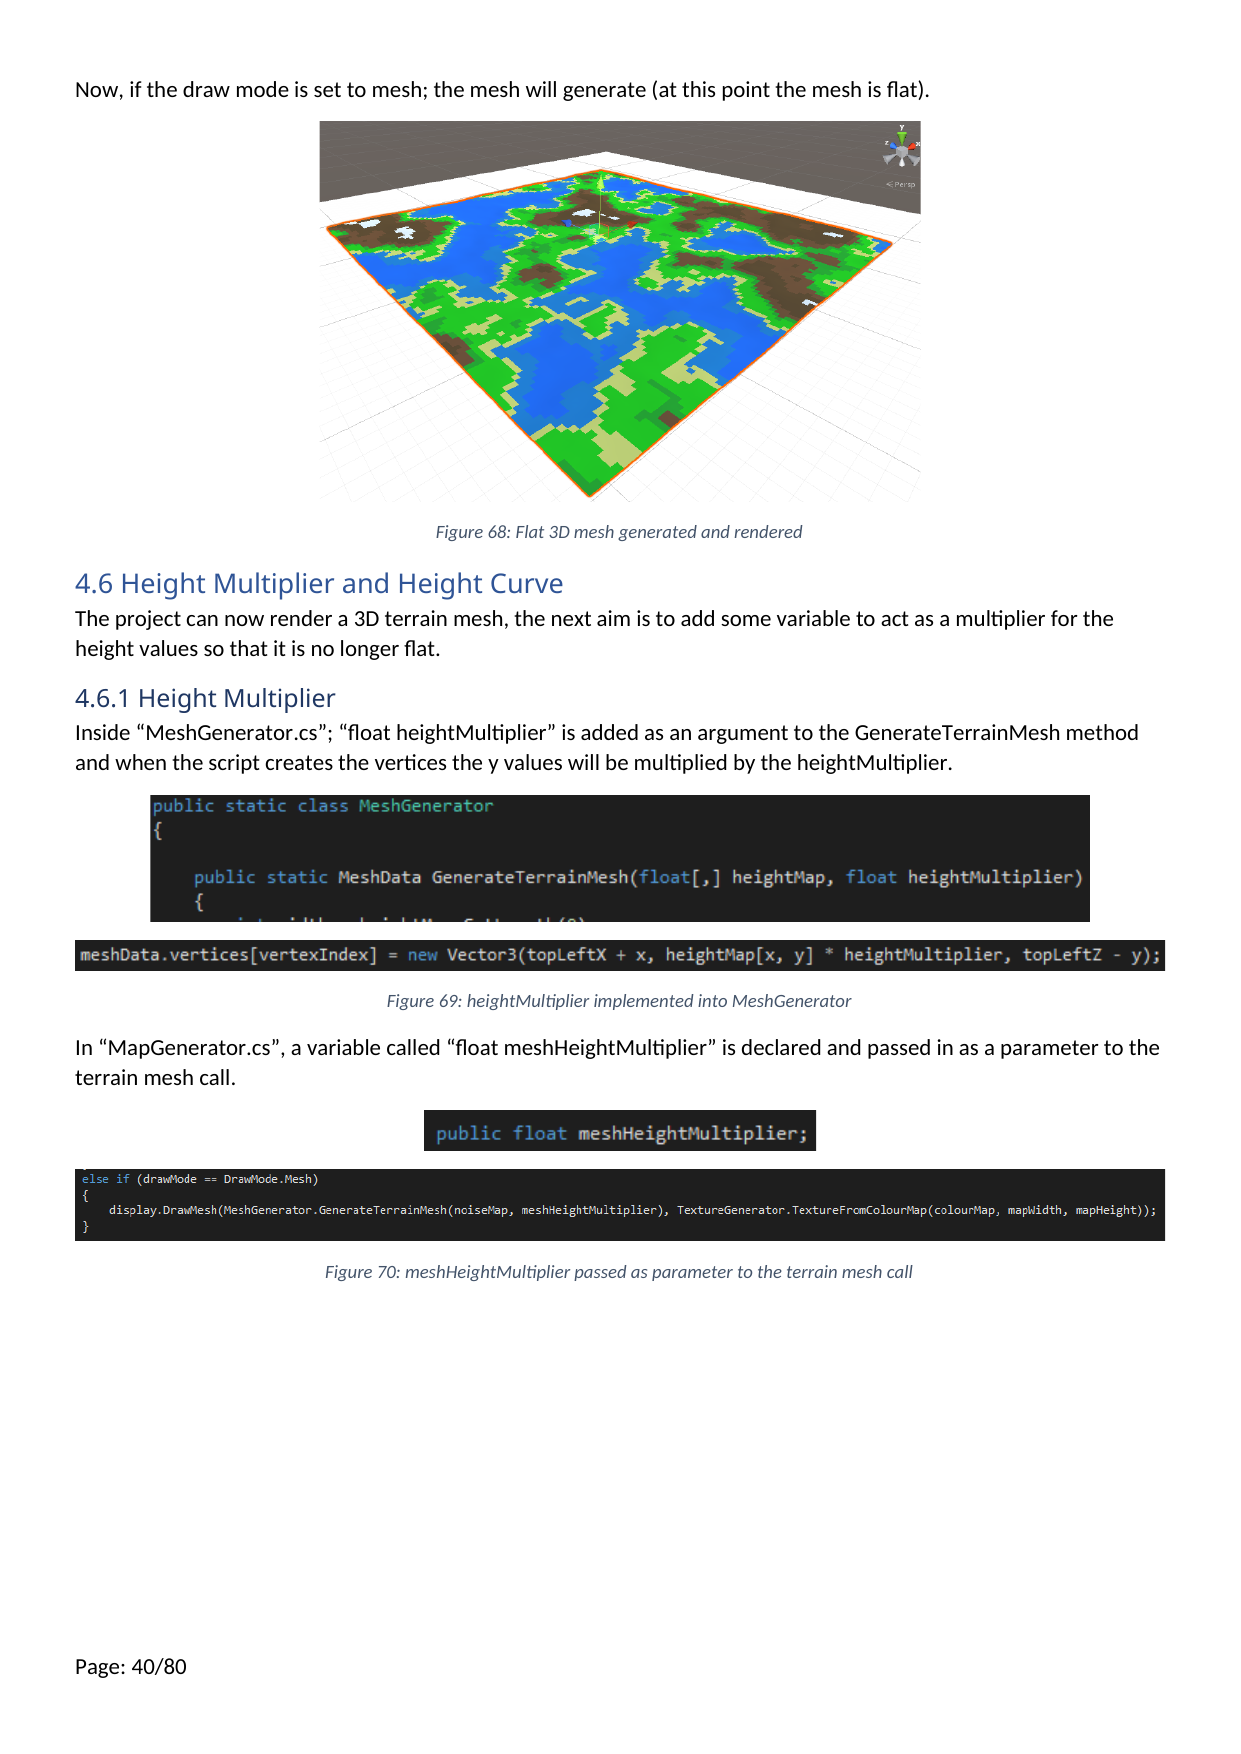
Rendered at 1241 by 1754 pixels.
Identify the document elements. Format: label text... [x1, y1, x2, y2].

picture [424, 1110, 817, 1151]
picture [75, 940, 1166, 971]
text The project can now render a 3D terrain mesh, the next aim is to add some variable to act as a multiplier for the height values so that it is no longer flat. [75, 604, 1165, 662]
picture [75, 1169, 1166, 1241]
text In “MapGenerator.cs”, a variable called “float meshHeightMultiplier” is declared and passed in as a parameter to the terrain mesh call. [75, 1033, 1165, 1091]
subtitle 4.6.1 Height Multiplier [75, 681, 1165, 715]
text Now, if the draw mode is set to mesh; the mesh will generate (at this point the mesh is flat). [75, 75, 1165, 103]
picture [319, 121, 921, 502]
text Inside “MeshGenerator.cs”; “float heightMultiplier” is added as an argument to the GenerateTerrainMesh method and when the script creates the vertices the y values will be multiplied by the heightMultiplier. [75, 718, 1165, 776]
picture [150, 795, 1090, 922]
subtitle 4.6 Height Multiplier and Height Curve [75, 564, 1165, 601]
